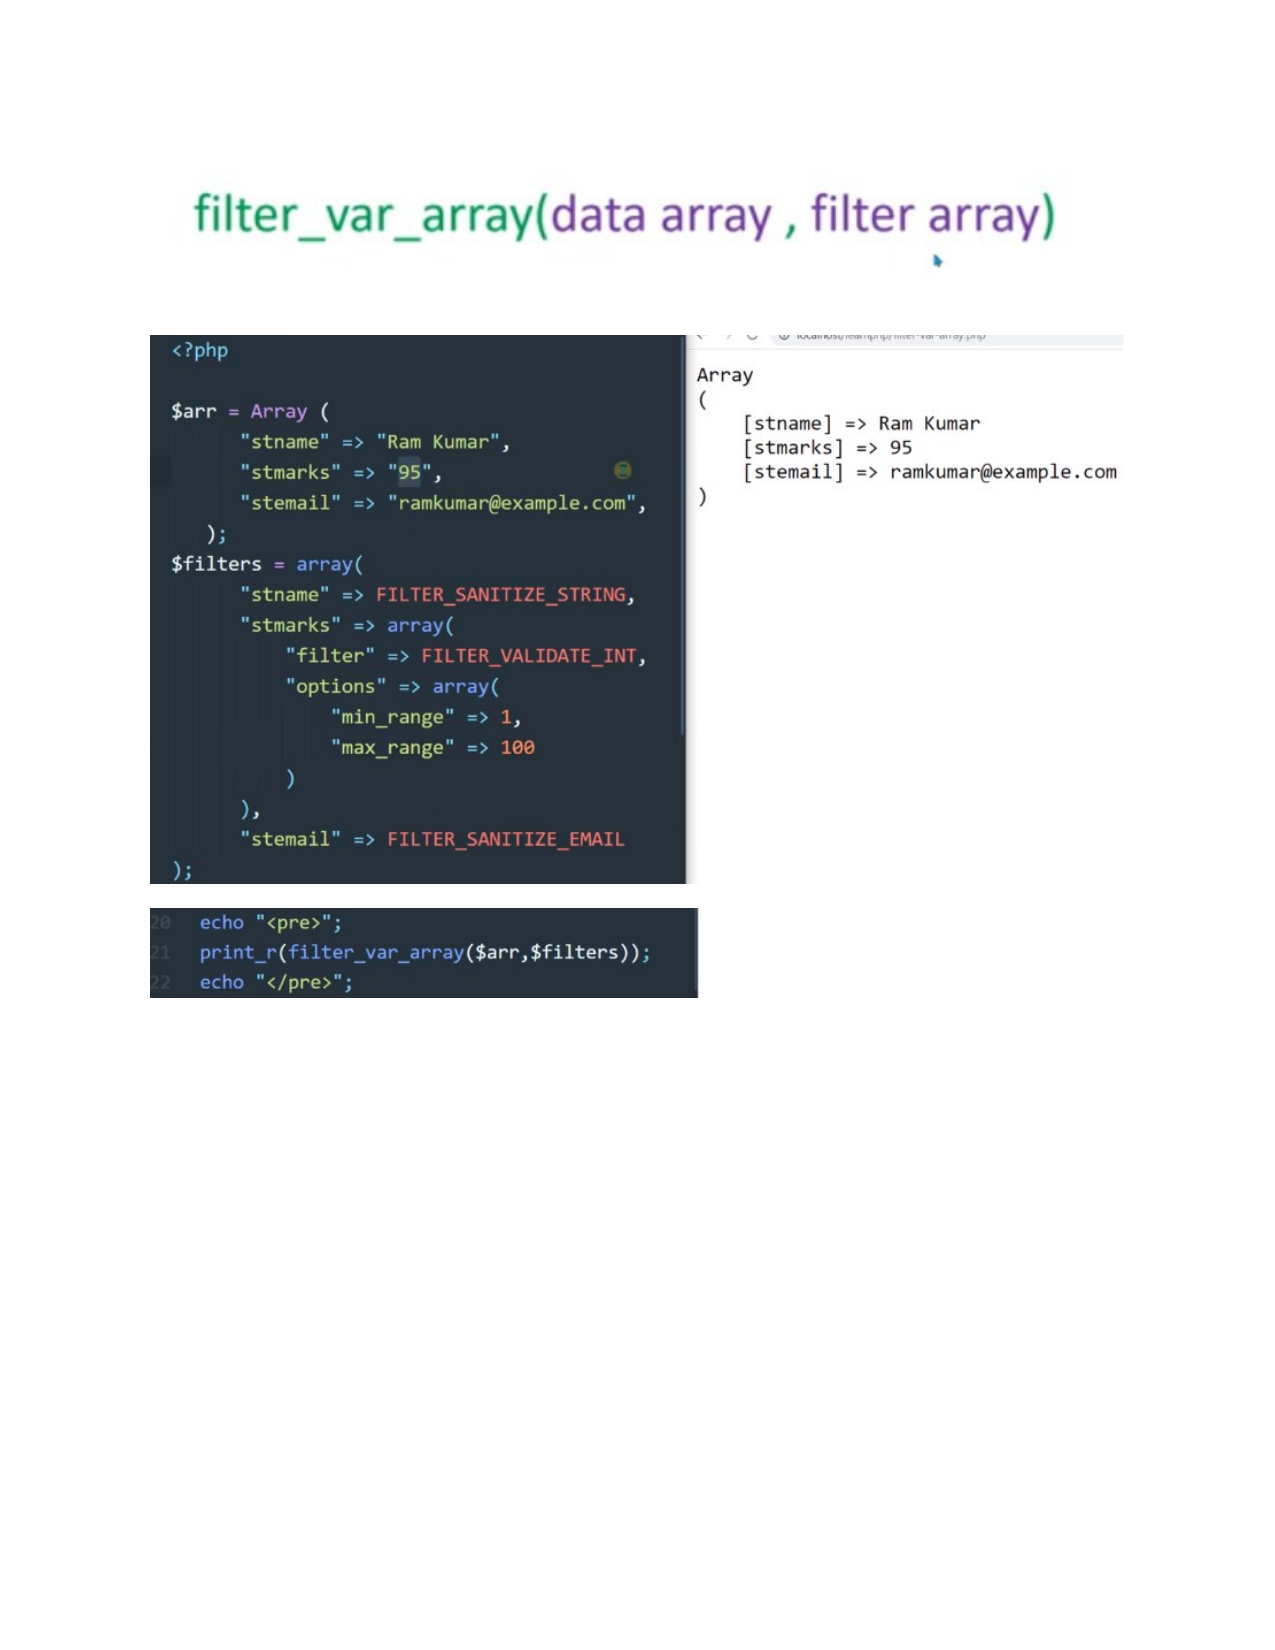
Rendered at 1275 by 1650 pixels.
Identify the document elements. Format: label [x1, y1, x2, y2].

picture [150, 150, 1125, 332]
picture [150, 335, 1124, 884]
picture [150, 908, 1124, 998]
